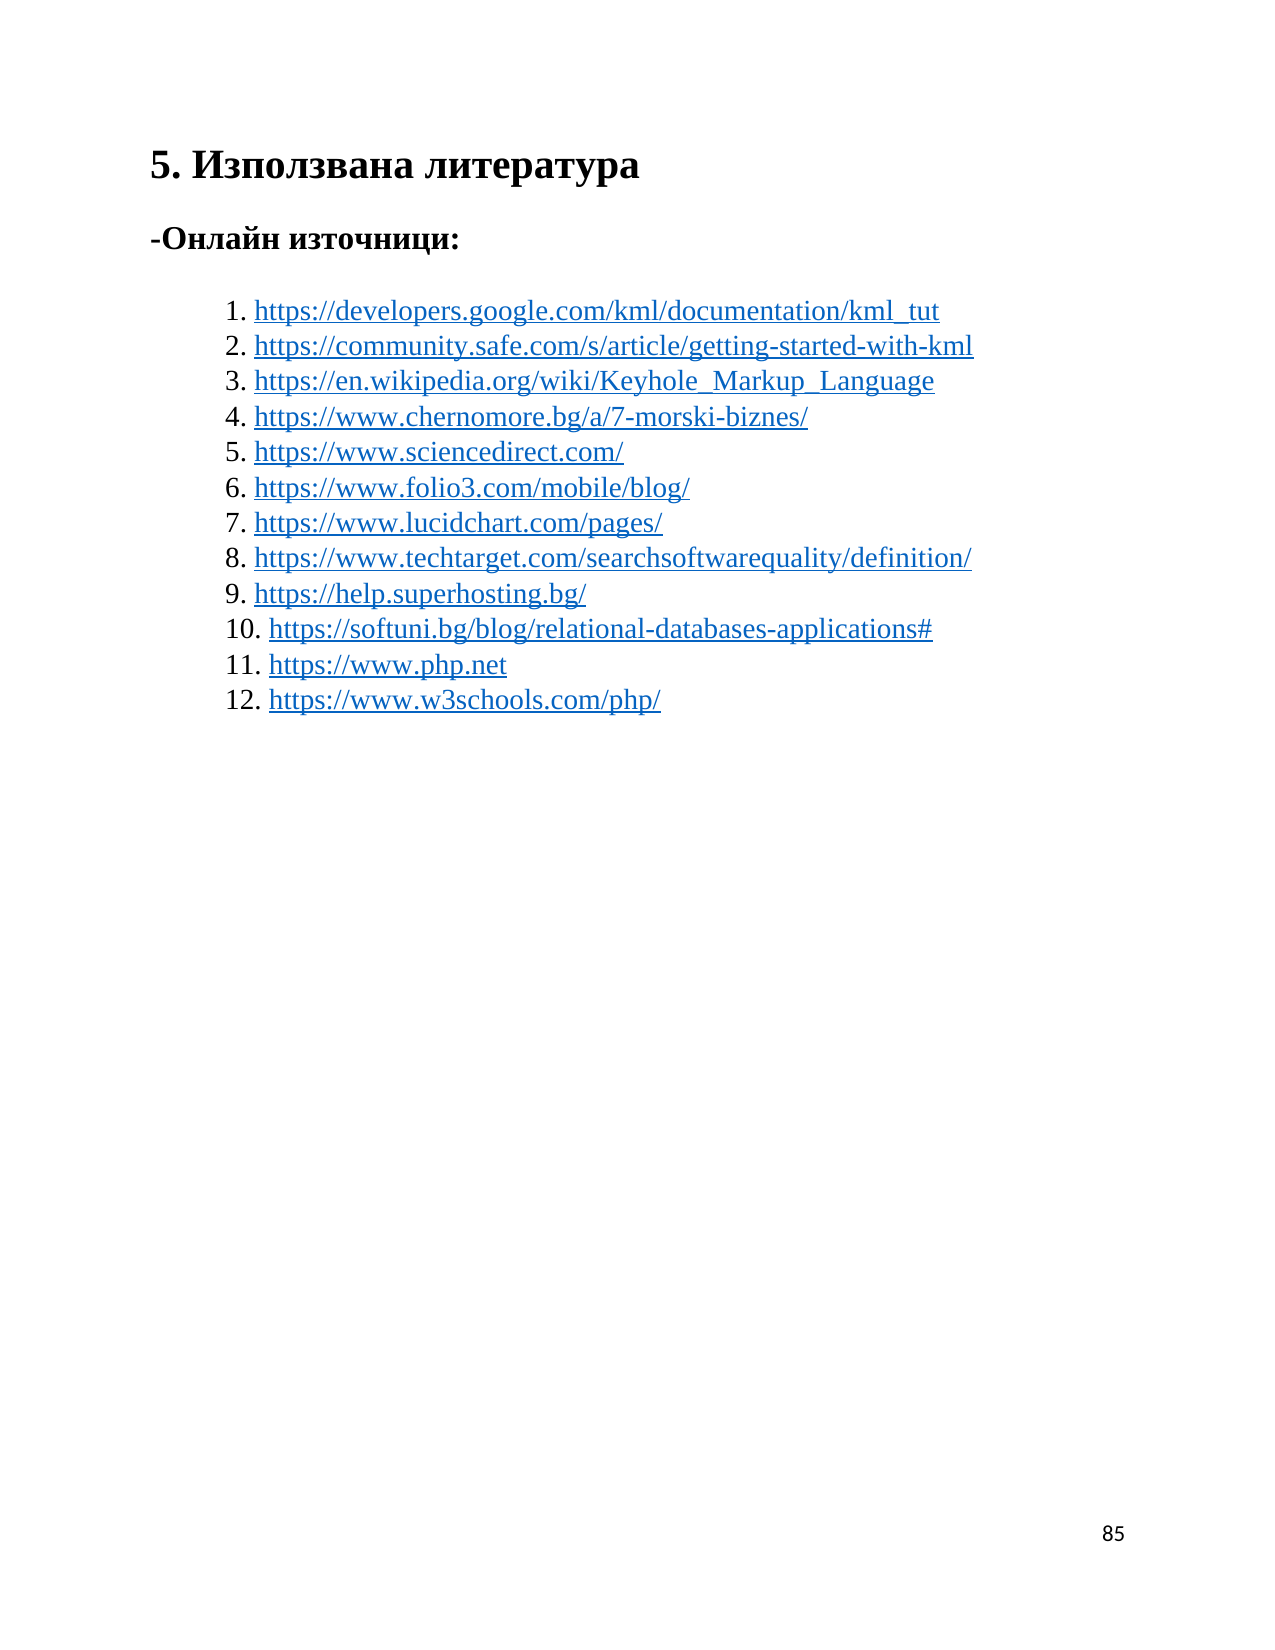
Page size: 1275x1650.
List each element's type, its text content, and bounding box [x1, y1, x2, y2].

text 3. https://en.wikipedia.org/wiki/Keyhole_Markup_Language [150, 362, 1125, 398]
text 12. https://www.w3schools.com/php/ [150, 681, 1125, 717]
text 5. https://www.sciencedirect.com/ [150, 433, 1125, 469]
text 6. https://www.folio3.com/mobile/blog/ [150, 469, 1125, 504]
text 10. https://softuni.bg/blog/relational-databases-applications# [150, 610, 1125, 646]
text 7. https://www.lucidchart.com/pages/ [150, 504, 1125, 539]
text 11. https://www.php.net [150, 646, 1125, 681]
text -Онлайн източници: [150, 221, 1125, 256]
text 8. https://www.techtarget.com/searchsoftwarequality/definition/ [150, 539, 1125, 575]
text 1. https://developers.google.com/kml/documentation/kml_tut [150, 292, 1125, 327]
text 2. https://community.safe.com/s/article/getting-started-with-kml [150, 327, 1125, 362]
text 9. https://help.superhosting.bg/ [150, 575, 1125, 610]
text 4. https://www.chernomore.bg/a/7-morski-biznes/ [150, 398, 1125, 433]
subtitle 5. Използвана литература [150, 150, 1125, 185]
